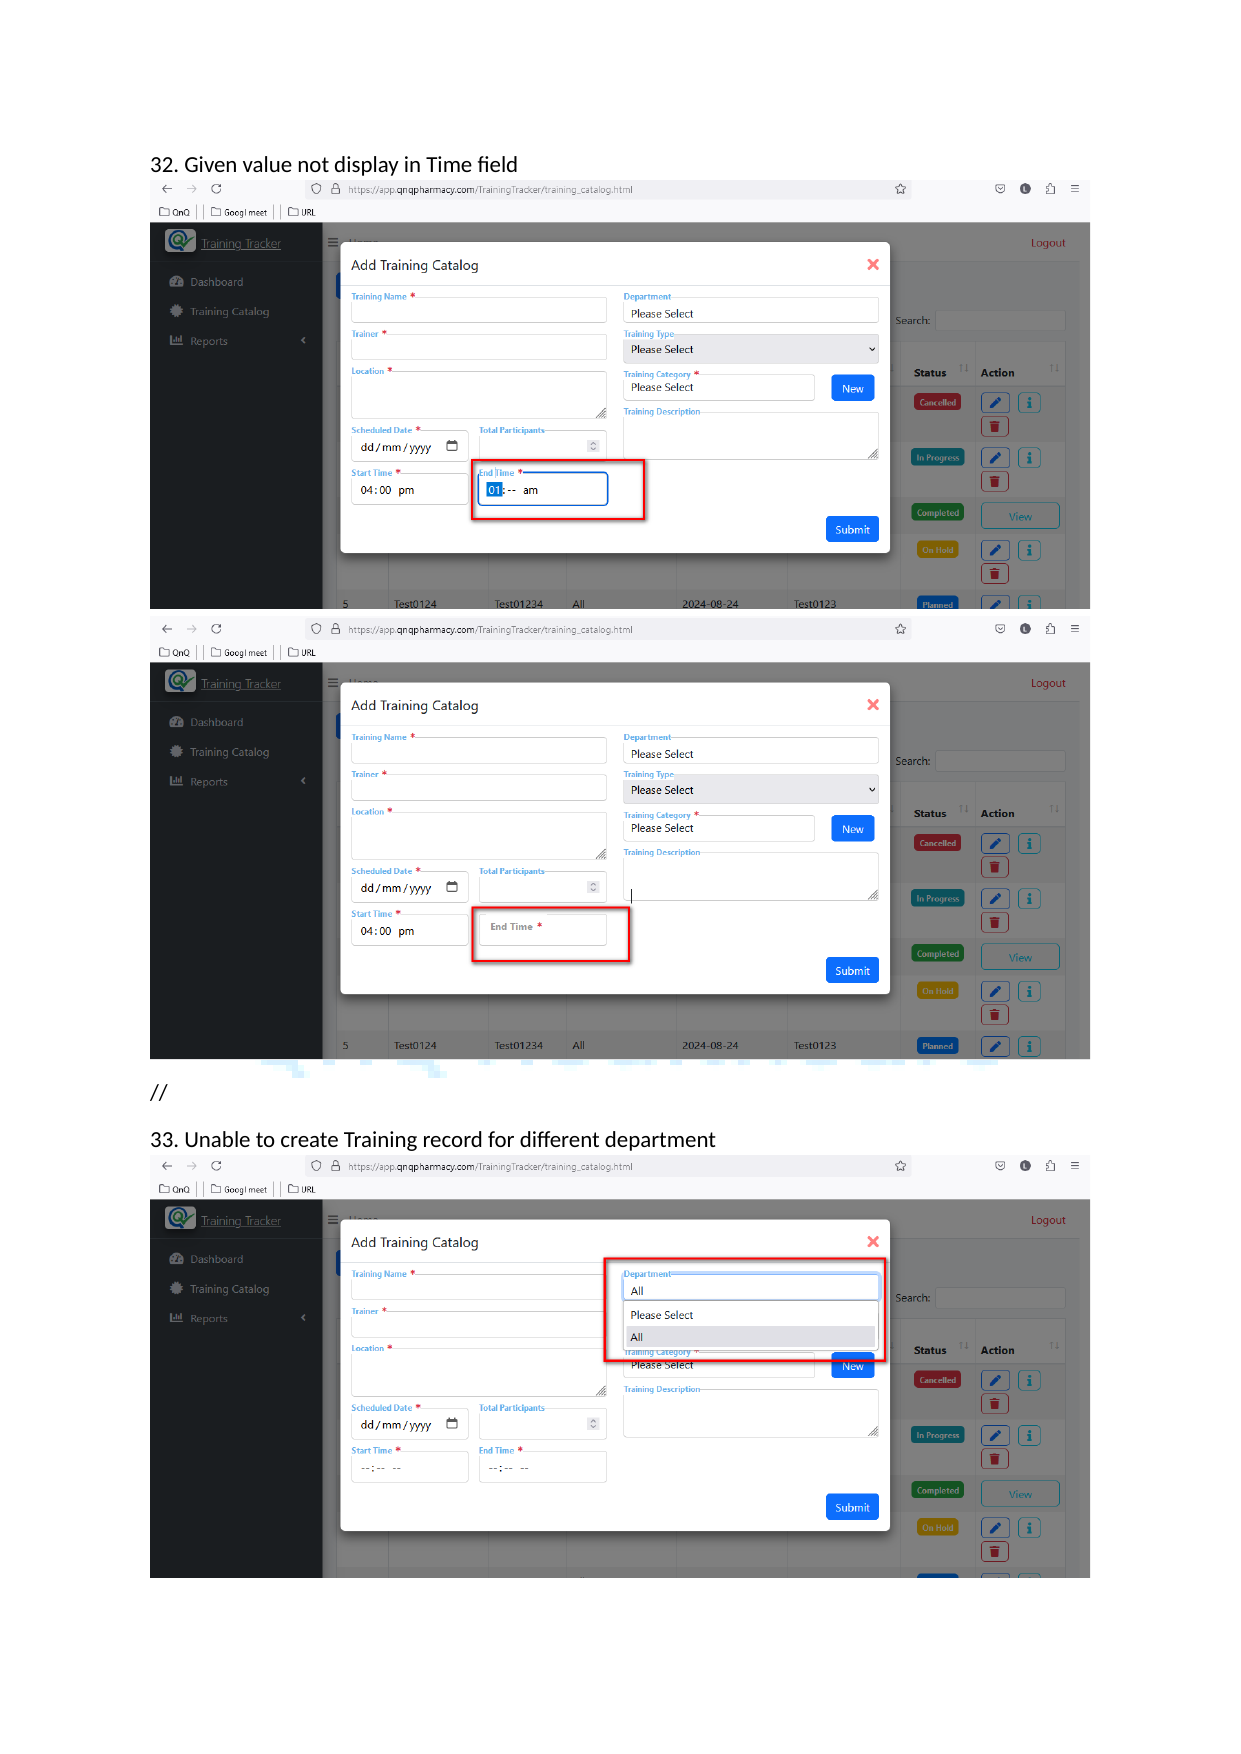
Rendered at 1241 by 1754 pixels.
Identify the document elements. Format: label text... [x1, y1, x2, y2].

picture [150, 1155, 1091, 1578]
picture [150, 616, 1091, 1060]
text // [150, 1078, 1090, 1106]
text 33. Unable to create Training record for different department [150, 1125, 1090, 1155]
text 32. Given value not display in Time field [150, 150, 1090, 180]
picture [150, 180, 1091, 609]
